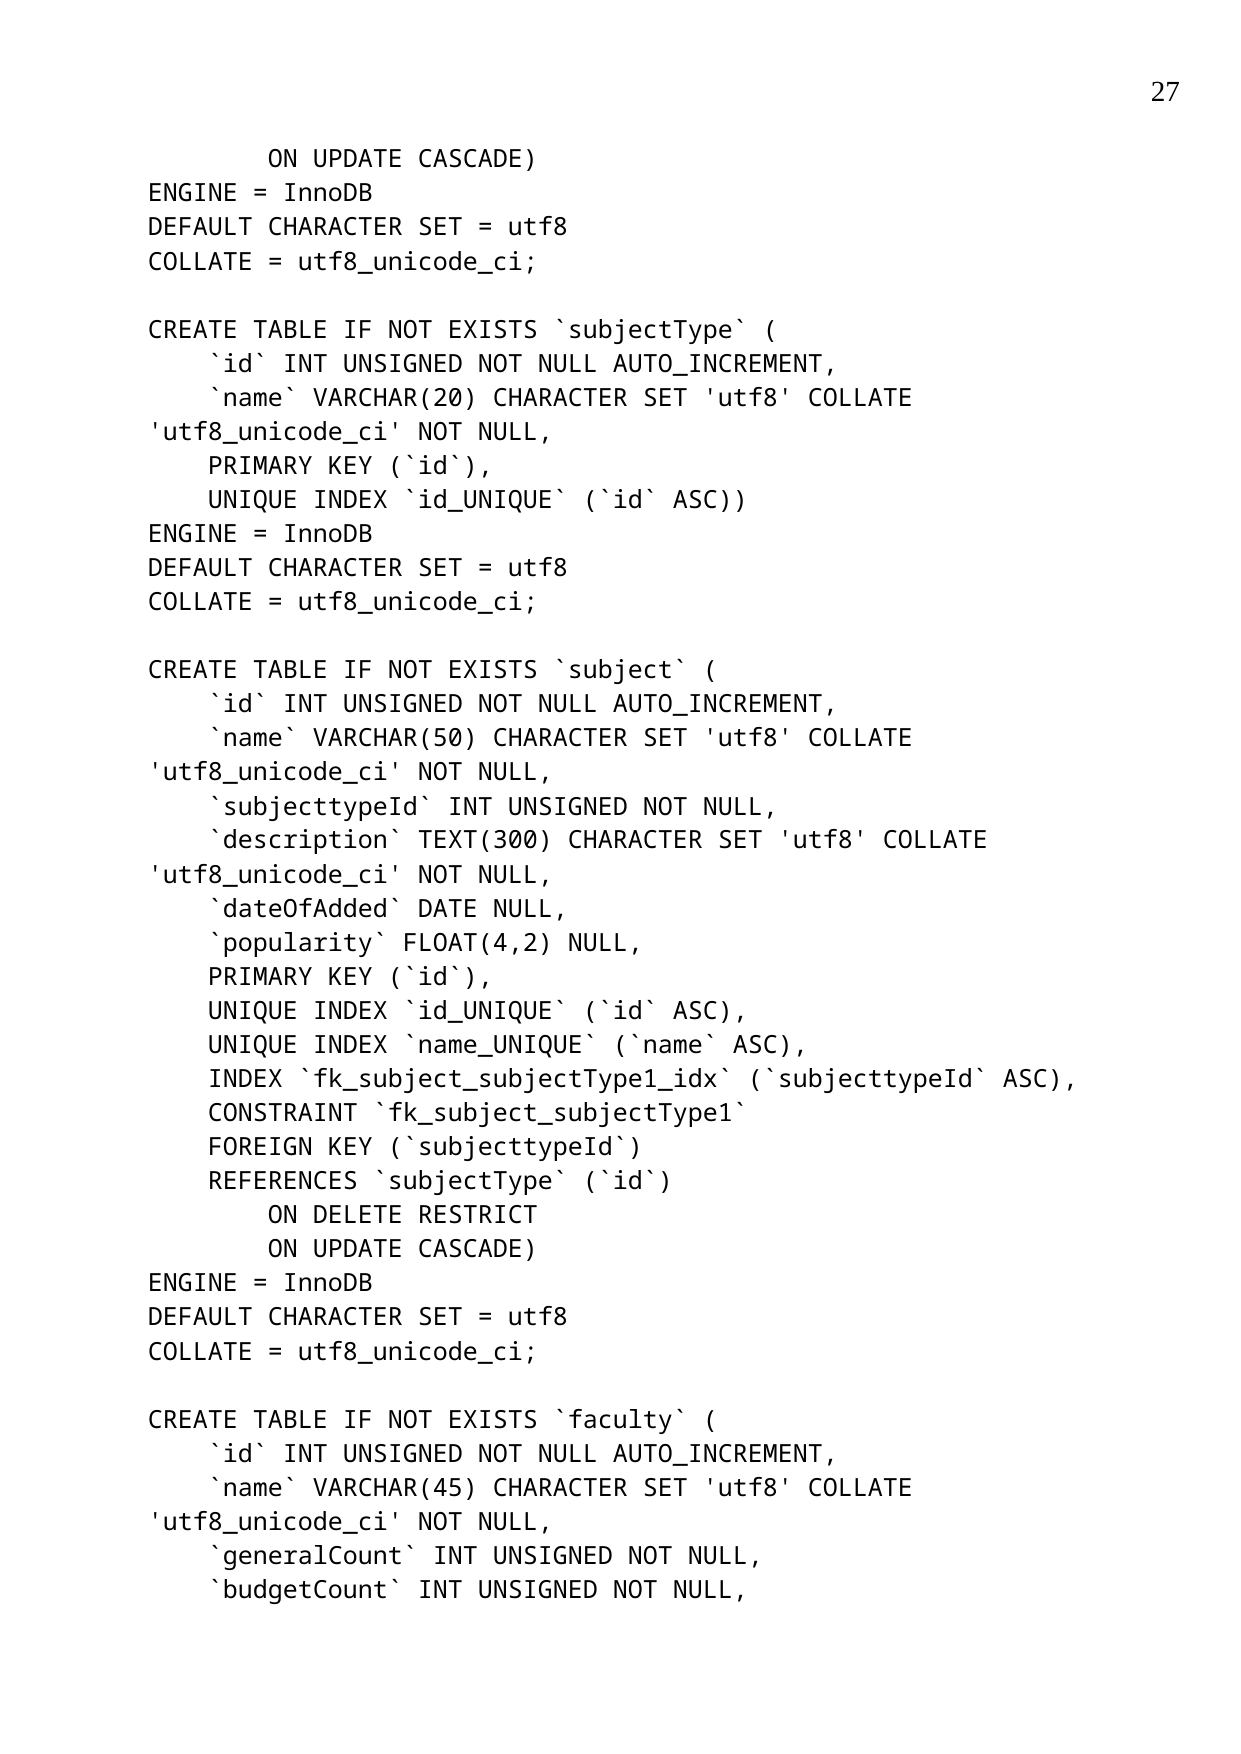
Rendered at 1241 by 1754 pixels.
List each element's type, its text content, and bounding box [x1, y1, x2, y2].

text `generalCount` INT UNSIGNED NOT NULL, [148, 1537, 1181, 1572]
text `id` INT UNSIGNED NOT NULL AUTO_INCREMENT, [148, 345, 1181, 379]
text PRIMARY KEY (`id`), [148, 958, 1181, 992]
text ENGINE = InnoDB [148, 175, 1181, 209]
text ENGINE = InnoDB [148, 1265, 1181, 1299]
text DEFAULT CHARACTER SET = utf8 [148, 550, 1181, 584]
text CONSTRAINT `fk_subject_subjectType1` [148, 1095, 1181, 1129]
text `name` VARCHAR(45) CHARACTER SET 'utf8' COLLATE 'utf8_unicode_ci' NOT NULL, [148, 1469, 1181, 1537]
text COLLATE = utf8_unicode_ci; [148, 243, 1181, 277]
text `id` INT UNSIGNED NOT NULL AUTO_INCREMENT, [148, 686, 1181, 720]
text `subjecttypeId` INT UNSIGNED NOT NULL, [148, 788, 1181, 822]
text CREATE TABLE IF NOT EXISTS `subject` ( [148, 652, 1181, 686]
text CREATE TABLE IF NOT EXISTS `subjectType` ( [148, 311, 1181, 345]
text `dateOfAdded` DATE NULL, [148, 890, 1181, 924]
text `name` VARCHAR(50) CHARACTER SET 'utf8' COLLATE 'utf8_unicode_ci' NOT NULL, [148, 720, 1181, 788]
text FOREIGN KEY (`subjecttypeId`) [148, 1129, 1181, 1163]
text ON UPDATE CASCADE) [148, 1231, 1181, 1265]
text INDEX `fk_subject_subjectType1_idx` (`subjecttypeId` ASC), [148, 1061, 1181, 1095]
text `popularity` FLOAT(4,2) NULL, [148, 924, 1181, 958]
text `id` INT UNSIGNED NOT NULL AUTO_INCREMENT, [148, 1435, 1181, 1469]
text DEFAULT CHARACTER SET = utf8 [148, 1299, 1181, 1333]
text UNIQUE INDEX `id_UNIQUE` (`id` ASC), [148, 992, 1181, 1027]
text UNIQUE INDEX `name_UNIQUE` (`name` ASC), [148, 1027, 1181, 1061]
text DEFAULT CHARACTER SET = utf8 [148, 209, 1181, 243]
text `description` TEXT(300) CHARACTER SET 'utf8' COLLATE 'utf8_unicode_ci' NOT NULL, [148, 822, 1181, 890]
text `name` VARCHAR(20) CHARACTER SET 'utf8' COLLATE 'utf8_unicode_ci' NOT NULL, [148, 379, 1181, 447]
text ENGINE = InnoDB [148, 516, 1181, 550]
text ON DELETE RESTRICT [148, 1197, 1181, 1231]
text CREATE TABLE IF NOT EXISTS `faculty` ( [148, 1401, 1181, 1435]
text COLLATE = utf8_unicode_ci; [148, 584, 1181, 618]
text ON UPDATE CASCADE) [148, 141, 1181, 175]
text PRIMARY KEY (`id`), [148, 447, 1181, 482]
text REFERENCES `subjectType` (`id`) [148, 1163, 1181, 1197]
text UNIQUE INDEX `id_UNIQUE` (`id` ASC)) [148, 482, 1181, 516]
text COLLATE = utf8_unicode_ci; [148, 1333, 1181, 1367]
text `budgetCount` INT UNSIGNED NOT NULL, [148, 1572, 1181, 1606]
